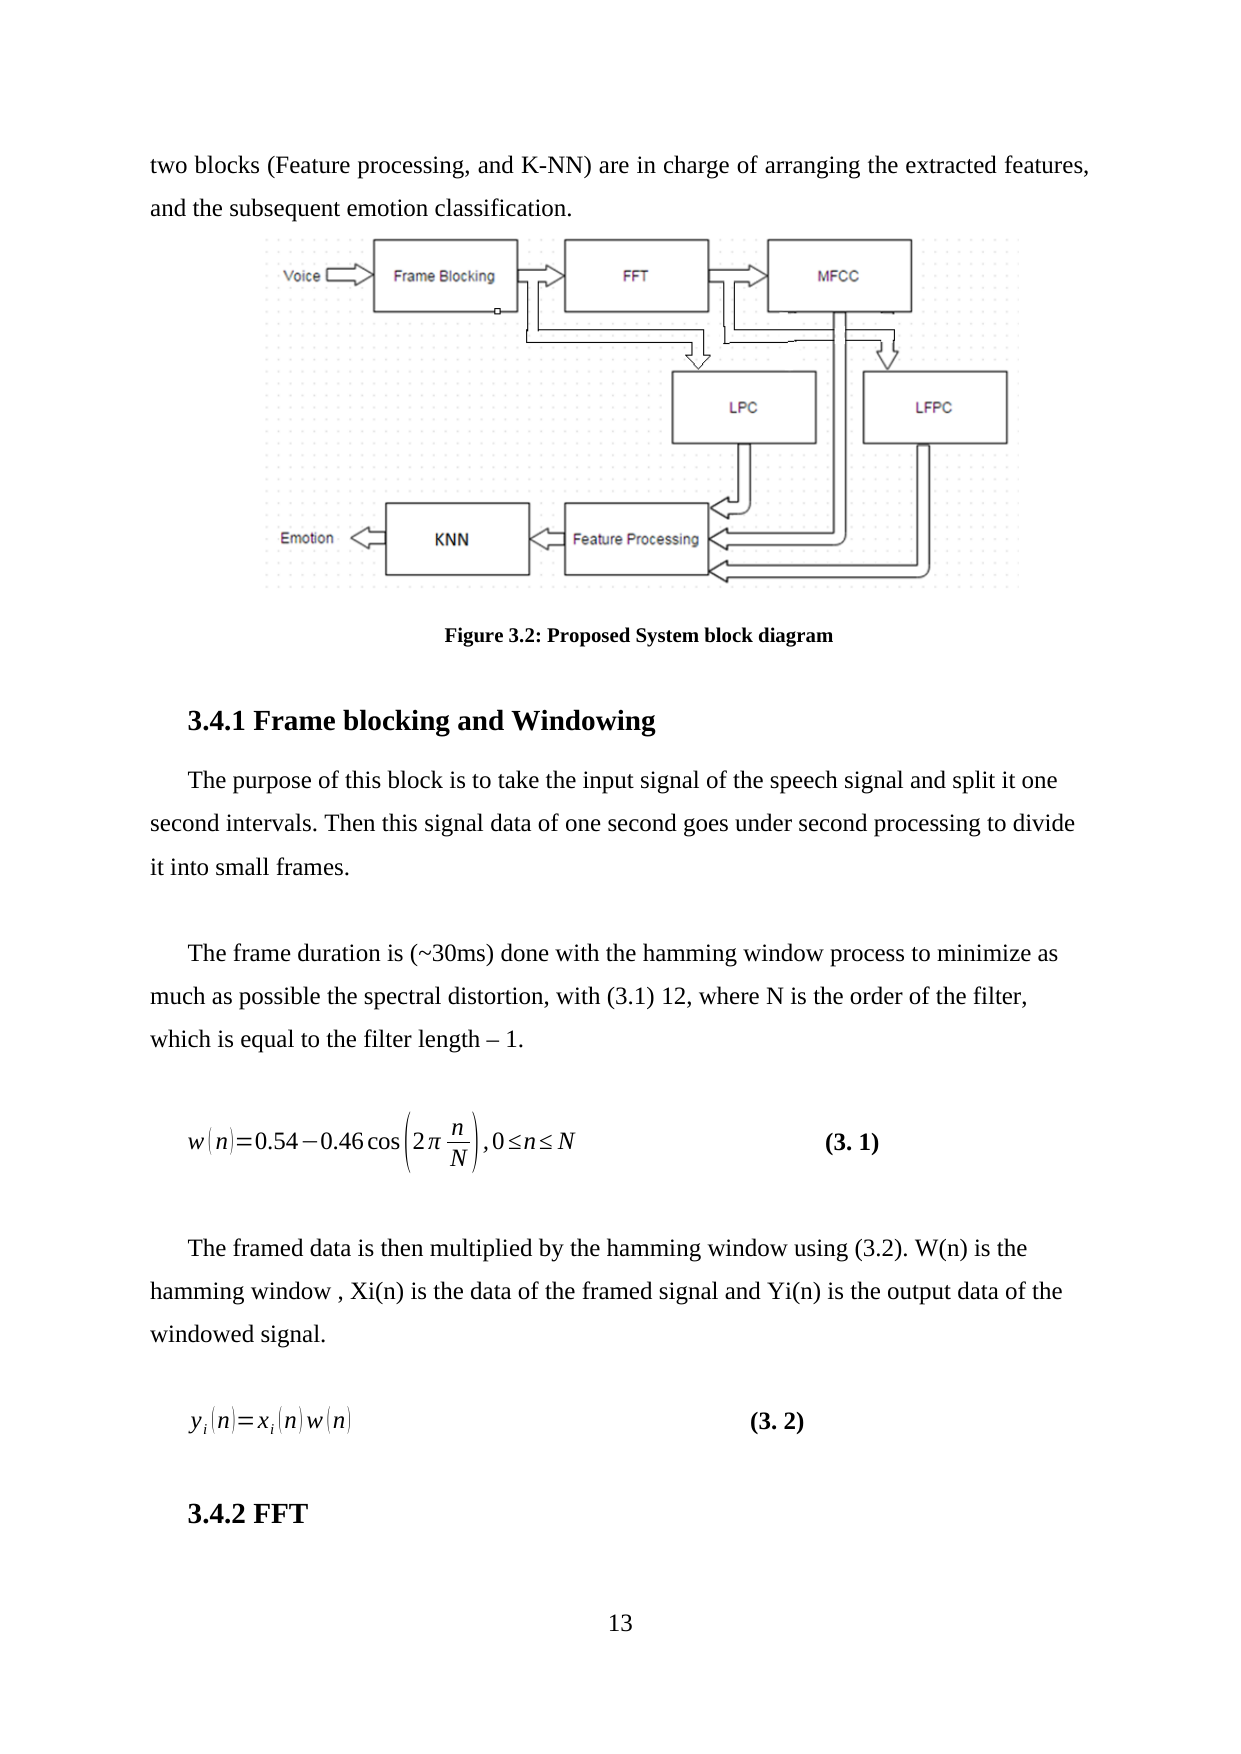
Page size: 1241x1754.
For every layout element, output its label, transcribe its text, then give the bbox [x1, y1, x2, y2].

subtitle 3.4.2 FFT [150, 1496, 1090, 1529]
subtitle 3.4.1 Frame blocking and Windowing [150, 703, 1090, 736]
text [150, 150, 1090, 222]
text (3. 2) [150, 1405, 1090, 1438]
text (3. 1) [150, 1110, 1090, 1175]
text The frame duration is (~30ms) done with the hamming window process to minimize as much as possible the spectral distortion, with (3.1) , where N is the order of the filter, which is equal to the filter length – 1. [150, 938, 1090, 1053]
text The framed data is then multiplied by the hamming window using (3.2). W(n) is the hamming window , Xi(n) is the data of the framed signal and Yi(n) is the output data of the windowed signal. [150, 1233, 1090, 1348]
text The purpose of this block is to take the input signal of the speech signal and split it one second intervals. Then this signal data of one second goes under second processing to divide it into small frames. [150, 765, 1090, 880]
picture [259, 236, 1019, 609]
text Figure 3.2: Proposed System block diagram [150, 623, 1090, 647]
